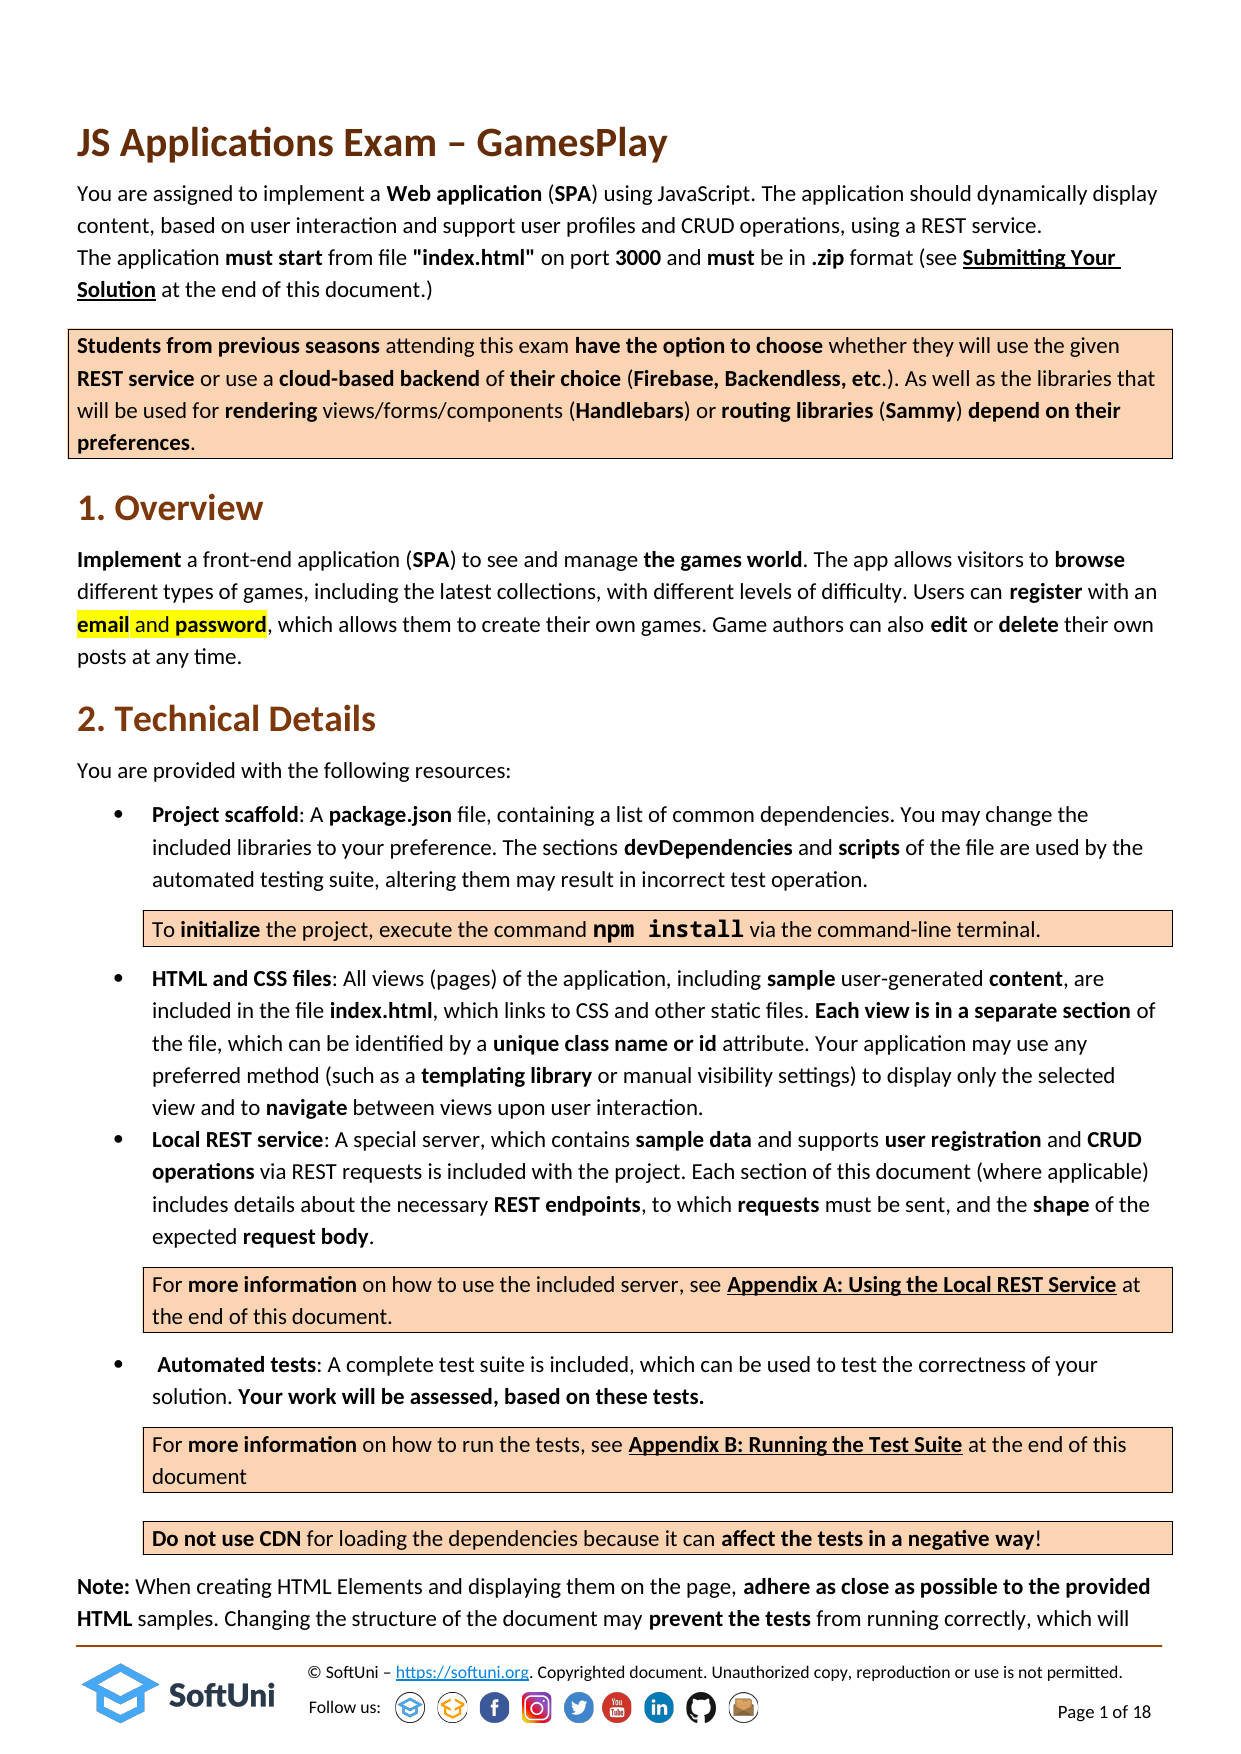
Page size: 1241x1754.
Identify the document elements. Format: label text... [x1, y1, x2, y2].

text Implement a front-end application (SPA) to see and manage the games world. The app allows visitors to browse different types of games, including the latest collections, with different levels of difficulty. Users can register with an email and password, which allows them to create their own games. Game authors can also edit or delete their own posts at any time. [77, 545, 1163, 670]
subtitle Technical Details [77, 695, 1163, 741]
text For more information on how to use the included server, see Appendix A: Using the Local REST Service at the end of this document. [144, 1268, 1172, 1332]
picture [644, 1714, 653, 1723]
picture [395, 1692, 425, 1723]
text You are assigned to implement a Web application (SPA) using JavaScript. The application should dynamically display content, based on user interaction and support user profiles and CRUD operations, using a REST service. [77, 179, 1163, 239]
list Project scaffold: A package.json file, containing a list of common dependencies. You may change the included libraries to your preference. The sections devDependencies and scripts of the file are used by the automated testing suite, altering them may result in incorrect test operation. [114, 801, 1163, 893]
picture [75, 1658, 281, 1729]
picture [658, 1705, 667, 1714]
text You are provided with the following resources: [77, 756, 1163, 784]
subtitle Overview [77, 484, 1163, 530]
picture [644, 1692, 653, 1701]
picture [728, 1692, 759, 1723]
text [77, 1572, 1163, 1632]
picture [479, 1692, 510, 1723]
list Automated tests: A complete test suite is included, which can be used to test the correctness of your solution. Your work will be assessed, based on these tests. [114, 1350, 1163, 1410]
text To initialize the project, execute the command npm install via the command-line terminal. [144, 911, 1172, 946]
picture [665, 1714, 674, 1723]
text The application must start from file "index.html" on port 3000 and must be in .zip format (see Submitting Your Solution at the end of this document.) [77, 243, 1163, 303]
list HTML and CSS files: All views (pages) of the application, including sample user-generated content, are included in the file index.html, which links to CSS and other static files. Each view is in a separate section of the file, which can be identified by a unique class name or id attribute. Your application may use any preferred method (such as a templating library or manual visibility settings) to display only the selected view and to navigate between views upon user interaction. [114, 964, 1163, 1121]
text Students from previous seasons attending this exam have the option to choose whether they will use the given REST service or use a cloud-based backend of their choice (Firebase, Backendless, etc.). As well as the libraries that will be used for rendering views/forms/components (Handlebars) or routing libraries (Sammy) depend on their preferences. [69, 330, 1172, 458]
picture [564, 1692, 594, 1723]
text Do not use CDN for loading the dependencies because it can affect the tests in a negative way! [144, 1522, 1172, 1554]
picture [522, 1692, 552, 1723]
subtitle JS Applications Exam – GamesPlay [77, 116, 1163, 167]
picture [437, 1692, 468, 1723]
picture [686, 1692, 716, 1723]
text For more information on how to run the tests, see Appendix B: Running the Test Suite at the end of this document [144, 1428, 1172, 1492]
picture [665, 1692, 674, 1701]
list Local REST service: A special server, which contains sample data and supports user registration and CRUD operations via REST requests is included with the project. Each section of this document (where applicable) includes details about the necessary REST endpoints, to which requests must be sent, and the shape of the expected request body. [114, 1125, 1163, 1250]
picture [602, 1692, 632, 1723]
